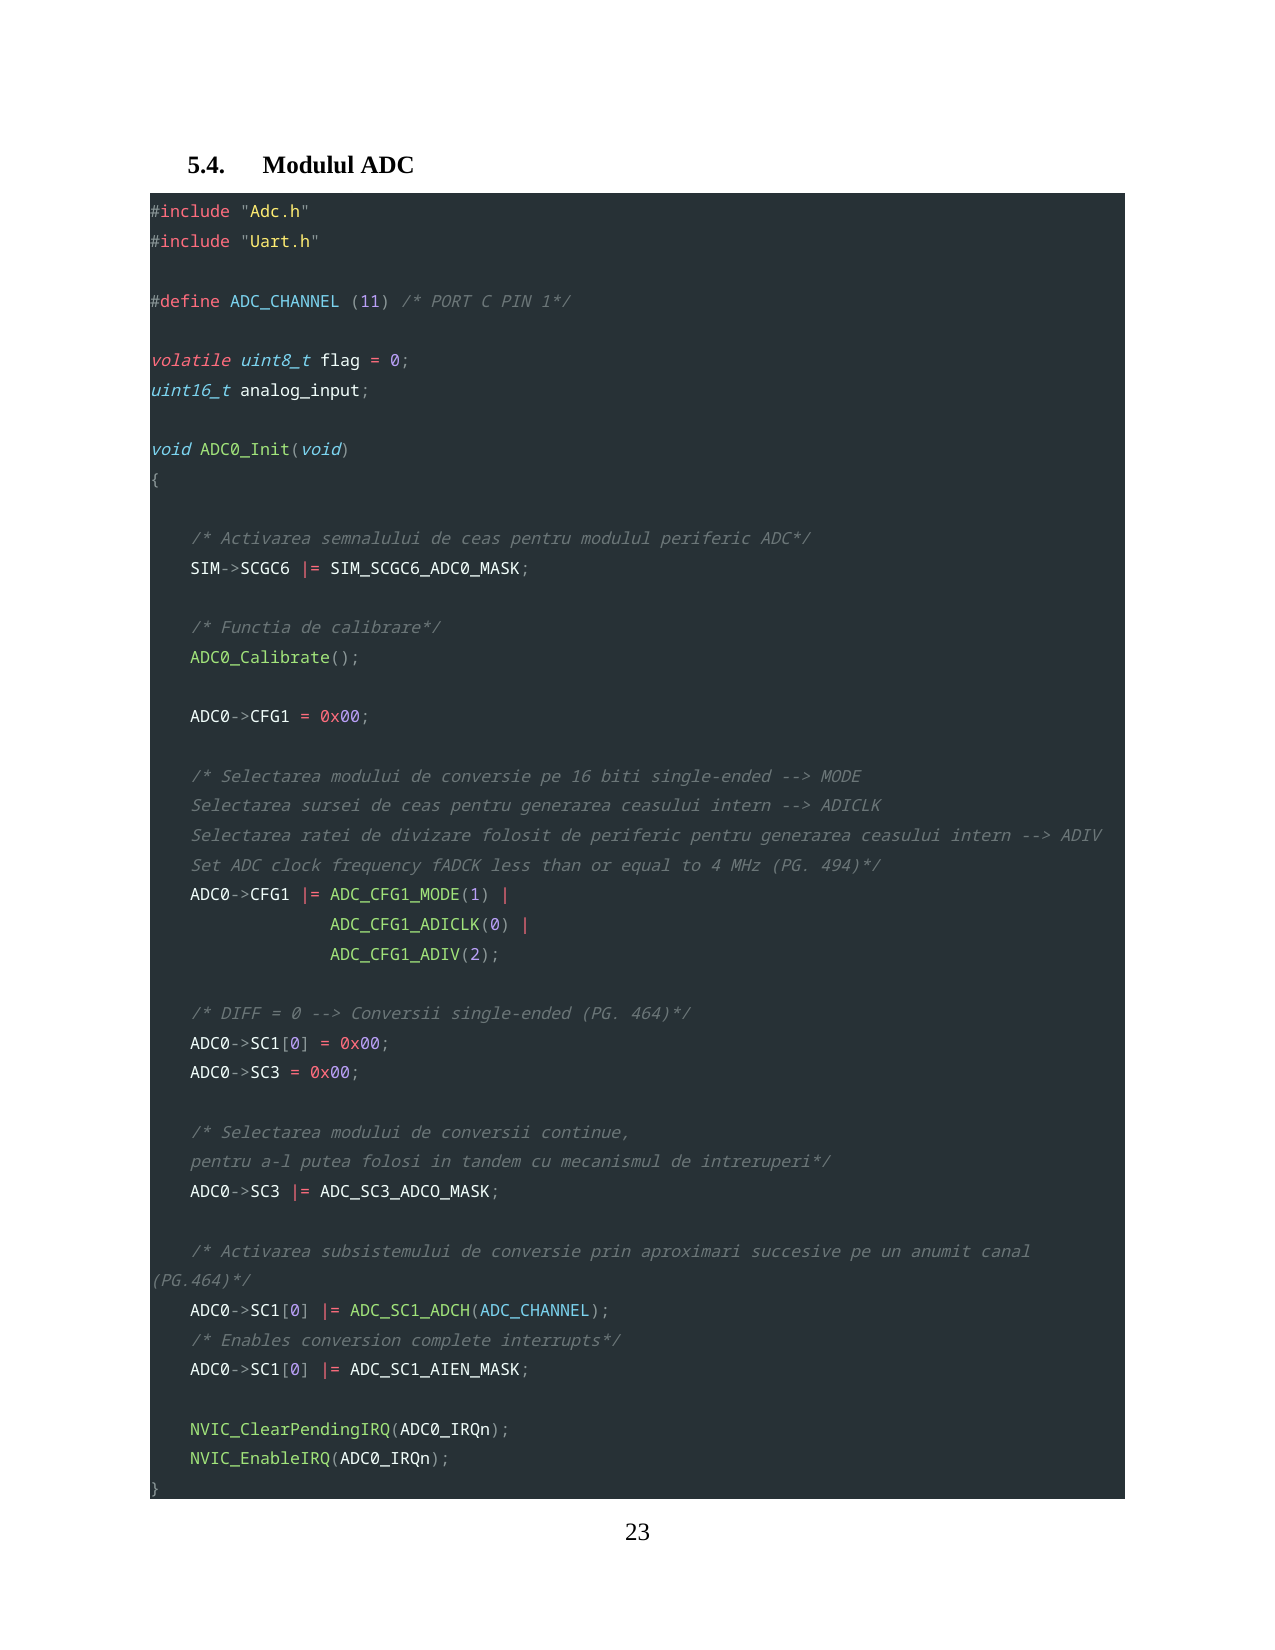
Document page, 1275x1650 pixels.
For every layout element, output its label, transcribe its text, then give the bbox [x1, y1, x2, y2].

text NVIC_EnableIRQ(ADC0_IRQn); [150, 1440, 1125, 1470]
text ADC0->SC1[0] = 0x00; [150, 1024, 1125, 1054]
text uint16_t analog_input; [150, 371, 1125, 401]
text #include "Uart.h" [150, 223, 1125, 252]
text NVIC_ClearPendingIRQ(ADC0_IRQn); [150, 1410, 1125, 1440]
text /* Activarea subsistemului de conversie prin aproximari succesive pe un anumit canal (PG.464)*/ [150, 1232, 1125, 1292]
text ADC_CFG1_ADICLK(0) | [150, 906, 1125, 935]
text volatile uint8_t flag = 0; [150, 342, 1125, 371]
text pentru a-l putea folosi in tandem cu mecanismul de intreruperi*/ [150, 1143, 1125, 1173]
text ADC0->CFG1 = 0x00; [150, 698, 1125, 727]
text ADC0_Calibrate(); [150, 638, 1125, 668]
text ADC_CFG1_ADIV(2); [150, 935, 1125, 965]
text SIM->SCGC6 |= SIM_SCGC6_ADC0_MASK; [150, 549, 1125, 579]
text Selectarea sursei de ceas pentru generarea ceasului intern --> ADICLK [150, 787, 1125, 817]
text Selectarea ratei de divizare folosit de periferic pentru generarea ceasului intern --> ADIV [150, 817, 1125, 846]
text /* Activarea semnalului de ceas pentru modulul periferic ADC*/ [150, 520, 1125, 549]
text /* DIFF = 0 --> Conversii single-ended (PG. 464)*/ [150, 995, 1125, 1024]
text ADC0->CFG1 |= ADC_CFG1_MODE(1) | [150, 876, 1125, 906]
text } [150, 1470, 1125, 1499]
text /* Functia de calibrare*/ [150, 609, 1125, 638]
text /* Enables conversion complete interrupts*/ [150, 1321, 1125, 1351]
text { [150, 460, 1125, 490]
list Modulul ADC [187, 150, 1125, 179]
text void ADC0_Init(void) [150, 431, 1125, 460]
text ADC0->SC3 = 0x00; [150, 1054, 1125, 1084]
text #include "Adc.h" [150, 193, 1125, 223]
text ADC0->SC1[0] |= ADC_SC1_ADCH(ADC_CHANNEL); [150, 1292, 1125, 1321]
text /* Selectarea modului de conversie pe 16 biti single-ended --> MODE [150, 757, 1125, 787]
text ADC0->SC3 |= ADC_SC3_ADCO_MASK; [150, 1173, 1125, 1202]
text /* Selectarea modului de conversii continue, [150, 1113, 1125, 1143]
text #define ADC_CHANNEL (11) /* PORT C PIN 1*/ [150, 282, 1125, 312]
text Set ADC clock frequency fADCK less than or equal to 4 MHz (PG. 494)*/ [150, 846, 1125, 876]
text ADC0->SC1[0] |= ADC_SC1_AIEN_MASK; [150, 1351, 1125, 1381]
